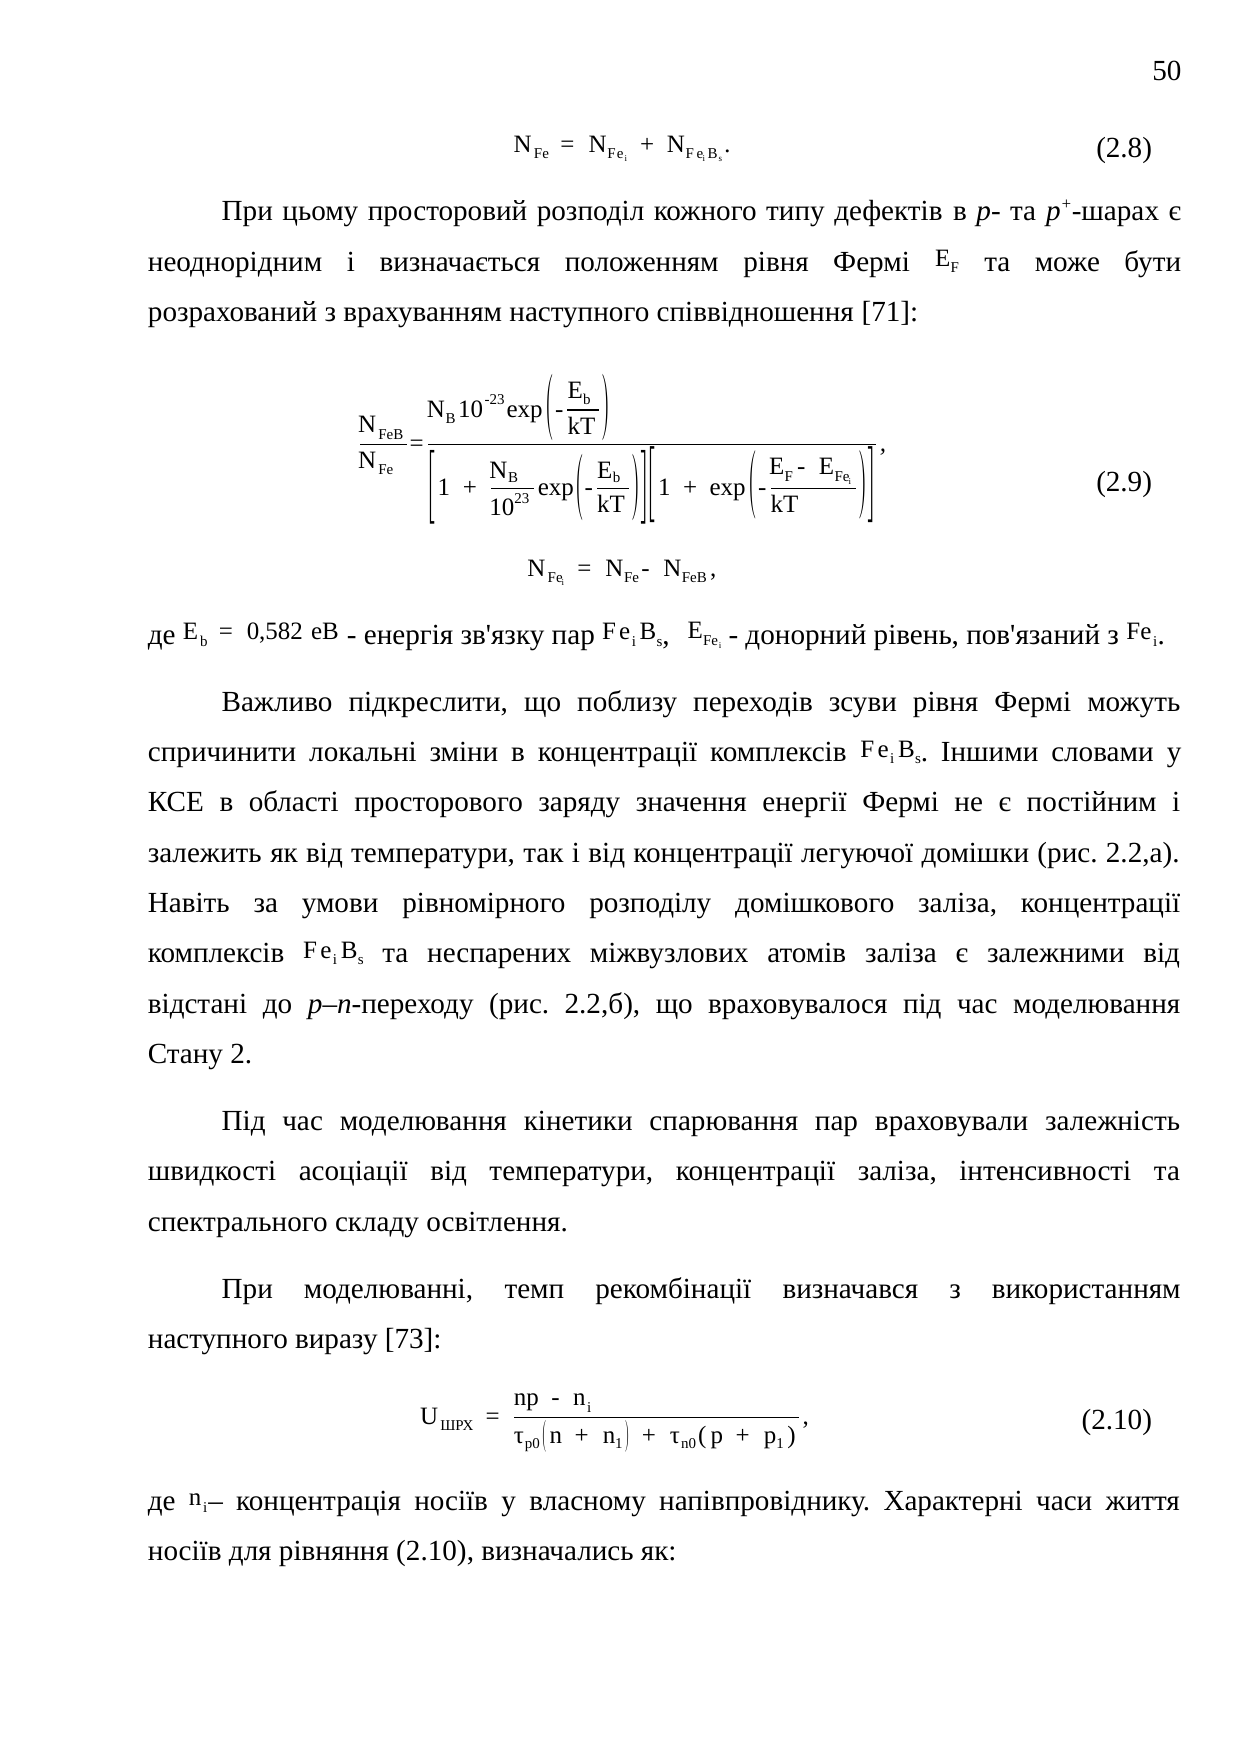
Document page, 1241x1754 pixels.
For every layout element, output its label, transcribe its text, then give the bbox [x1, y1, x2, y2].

text де – концентрація носіїв у власному напівпровіднику. Характерні часи життя носіїв для рівняння (2.10), визначались як: [148, 1483, 1181, 1567]
text де - енергія зв'язку пар , - донорний рівень, пов'язаний з . [148, 617, 1181, 651]
text При моделюванні, темп рекомбінації визначався з використанням наступного виразу [73]: [148, 1271, 1181, 1354]
table_header (2.10) [1063, 1371, 1163, 1483]
table_header (2.9) [1078, 361, 1163, 617]
table_header (2.8) [1078, 118, 1163, 193]
table_header [166, 1371, 1063, 1483]
table_header [166, 361, 1078, 617]
text Під час моделювання кінетики спарювання пар враховували залежність швидкості асоціації від температури, концентрації заліза, інтенсивності та спектрального складу освітлення. [148, 1103, 1181, 1237]
table_header [166, 118, 1078, 193]
text Важливо підкреслити, що поблизу переходів зсуви рівня Фермі можуть спричинити локальні зміни в концентрації комплексів . Іншими словами у КСЕ в області просторового заряду значення енергії Фермі не є постійним і залежить як від температури, так і від концентрації легуючої домішки (рис. 2.2,а). Навіть за умови рівномірного розподілу домішкового заліза, концентрації комплексів та неспарених міжвузлових атомів заліза є залежними від відстані до p–n-переходу (рис. 2.2,б), що враховувалося під час моделювання Стану 2. [148, 684, 1181, 1070]
list При цьому просторовий розподіл кожного типу дефектів в p- та p+-шарах є неоднорідним і визначається положенням рівня Фермі та може бути розрахований з врахуванням наступного співвідношення [71]: [148, 193, 1181, 327]
